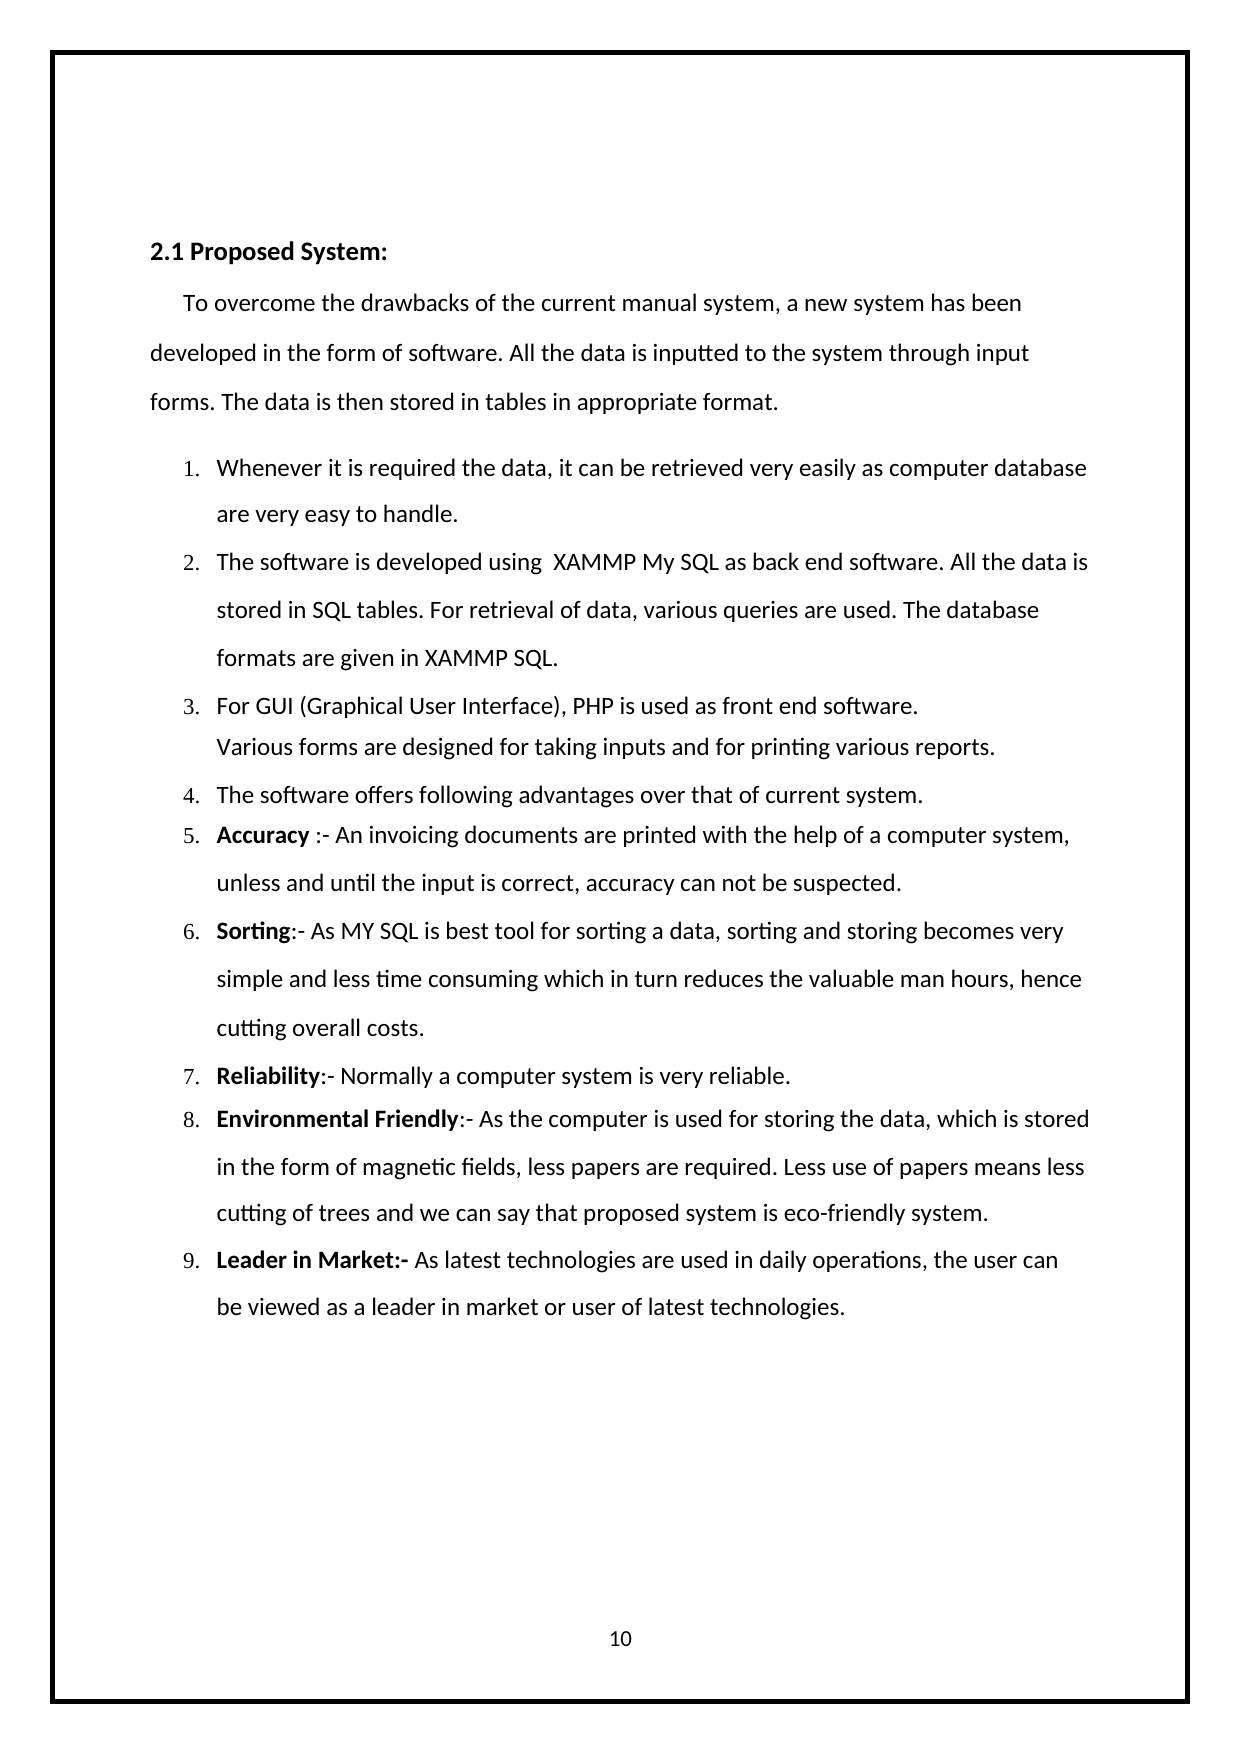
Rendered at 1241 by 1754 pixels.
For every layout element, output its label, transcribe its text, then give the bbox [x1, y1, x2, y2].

text 2.1 Proposed System: [150, 211, 1090, 267]
list The software offers following advantages over that of current system. [183, 779, 1090, 809]
list Reliability:- Normally a computer system is very reliable. [183, 1060, 1090, 1091]
text To overcome the drawbacks of the current manual system, a new system has been developed in the form of software. All the data is inputted to the system through input forms. The data is then stored in tables in appropriate format. [150, 288, 1082, 417]
list Accuracy :- An invoicing documents are printed with the help of a computer system, unless and until the input is correct, accuracy can not be suspected. [183, 820, 1090, 898]
list Sorting:- As MY SQL is best tool for sorting a data, sorting and storing becomes very simple and less time consuming which in turn reduces the valuable man hours, hence cutting overall costs. [183, 915, 1090, 1042]
list The software is developed using XAMMP My SQL as back end software. All the data is stored in SQL tables. For retrieval of data, various queries are used. The database formats are given in XAMMP SQL. [183, 546, 1090, 672]
list Leader in Market:- As latest technologies are used in daily operations, the user can be viewed as a leader in market or user of latest technologies. [183, 1244, 1090, 1321]
list For GUI (Graphical User Interface), PHP is used as front end software. [183, 690, 1090, 721]
text Various forms are designed for taking inputs and for printing various reports. [216, 731, 1090, 762]
list Environmental Friendly:- As the computer is used for storing the data, which is stored in the form of magnetic fields, less papers are required. Less use of papers means less cutting of trees and we can say that proposed system is eco-friendly system. [183, 1104, 1090, 1228]
list Whenever it is required the data, it can be retrieved very easily as computer database are very easy to handle. [183, 452, 1090, 529]
